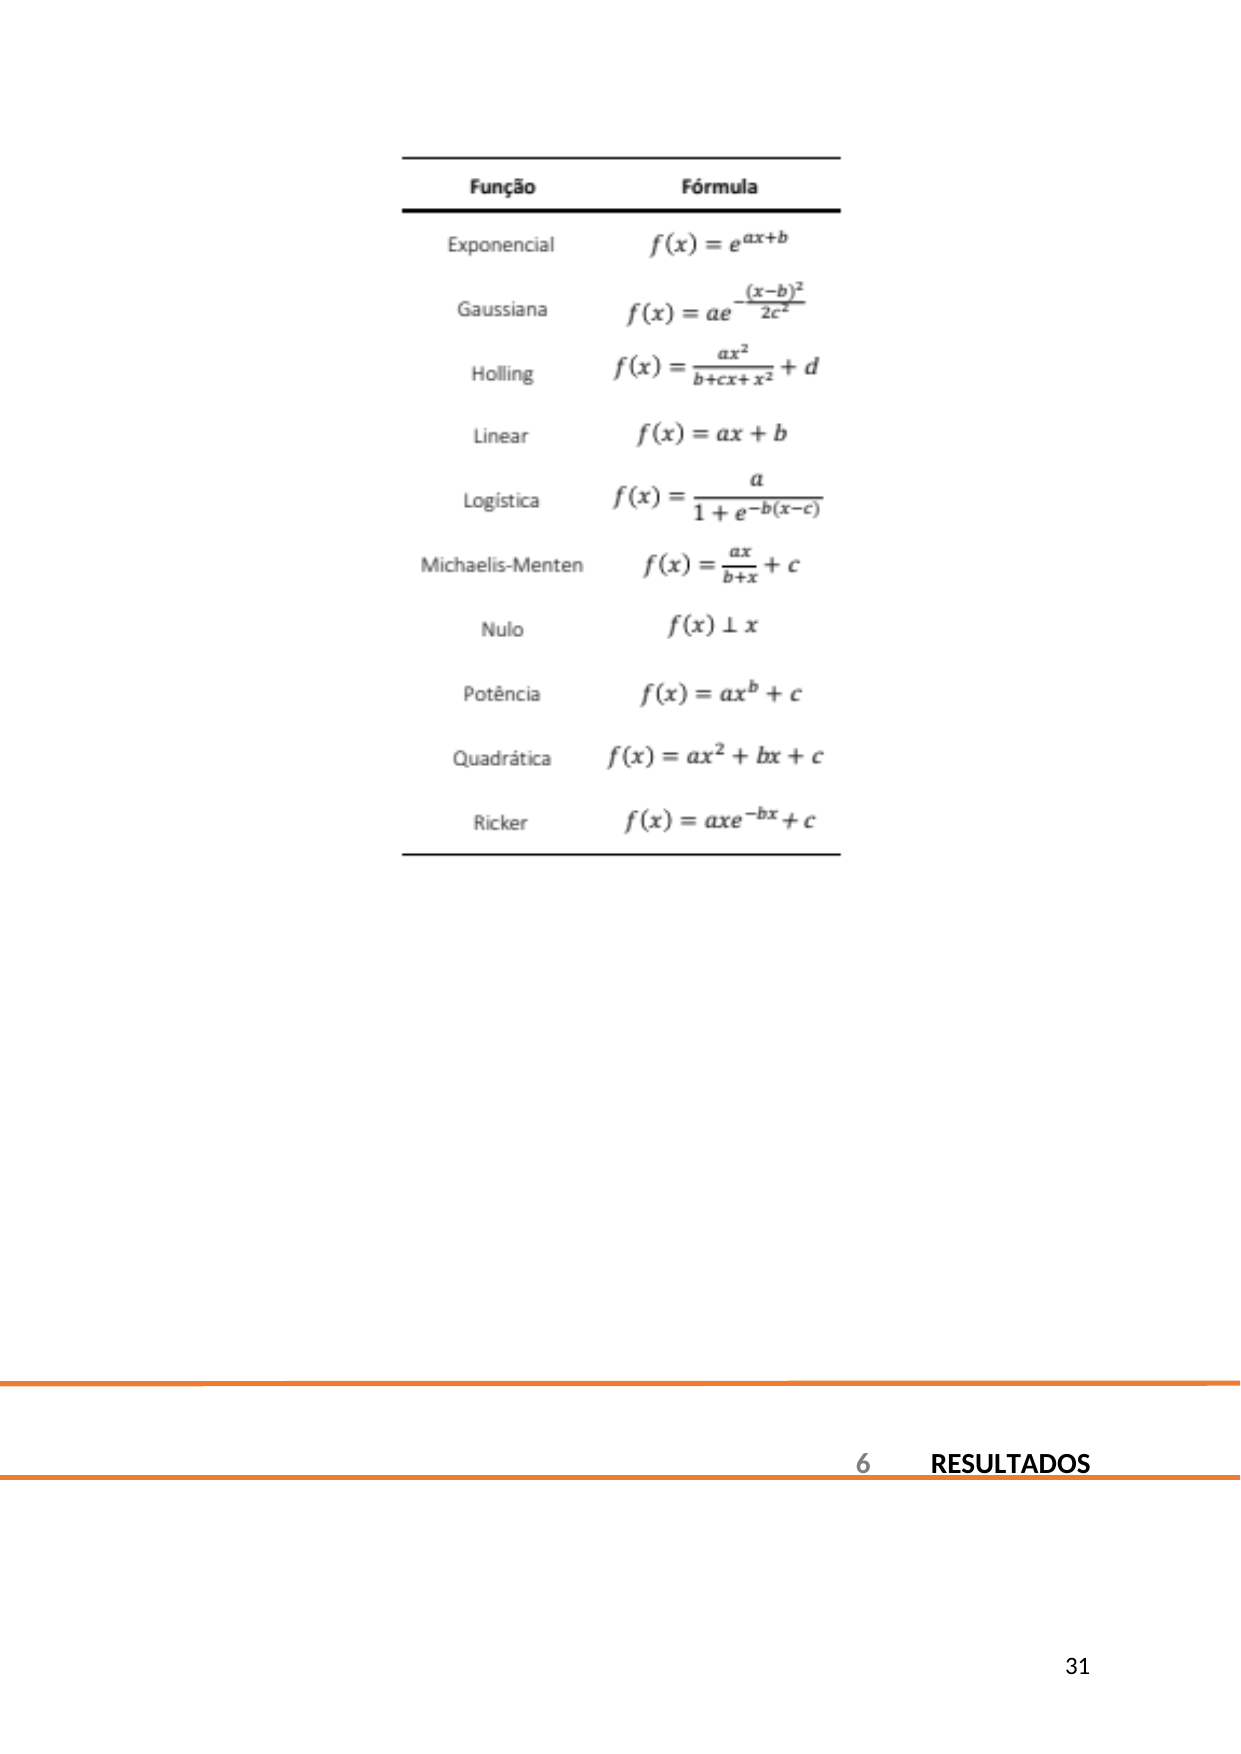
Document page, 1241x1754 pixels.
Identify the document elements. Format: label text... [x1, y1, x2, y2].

subtitle 6 RESULTADOS [150, 1445, 1090, 1475]
